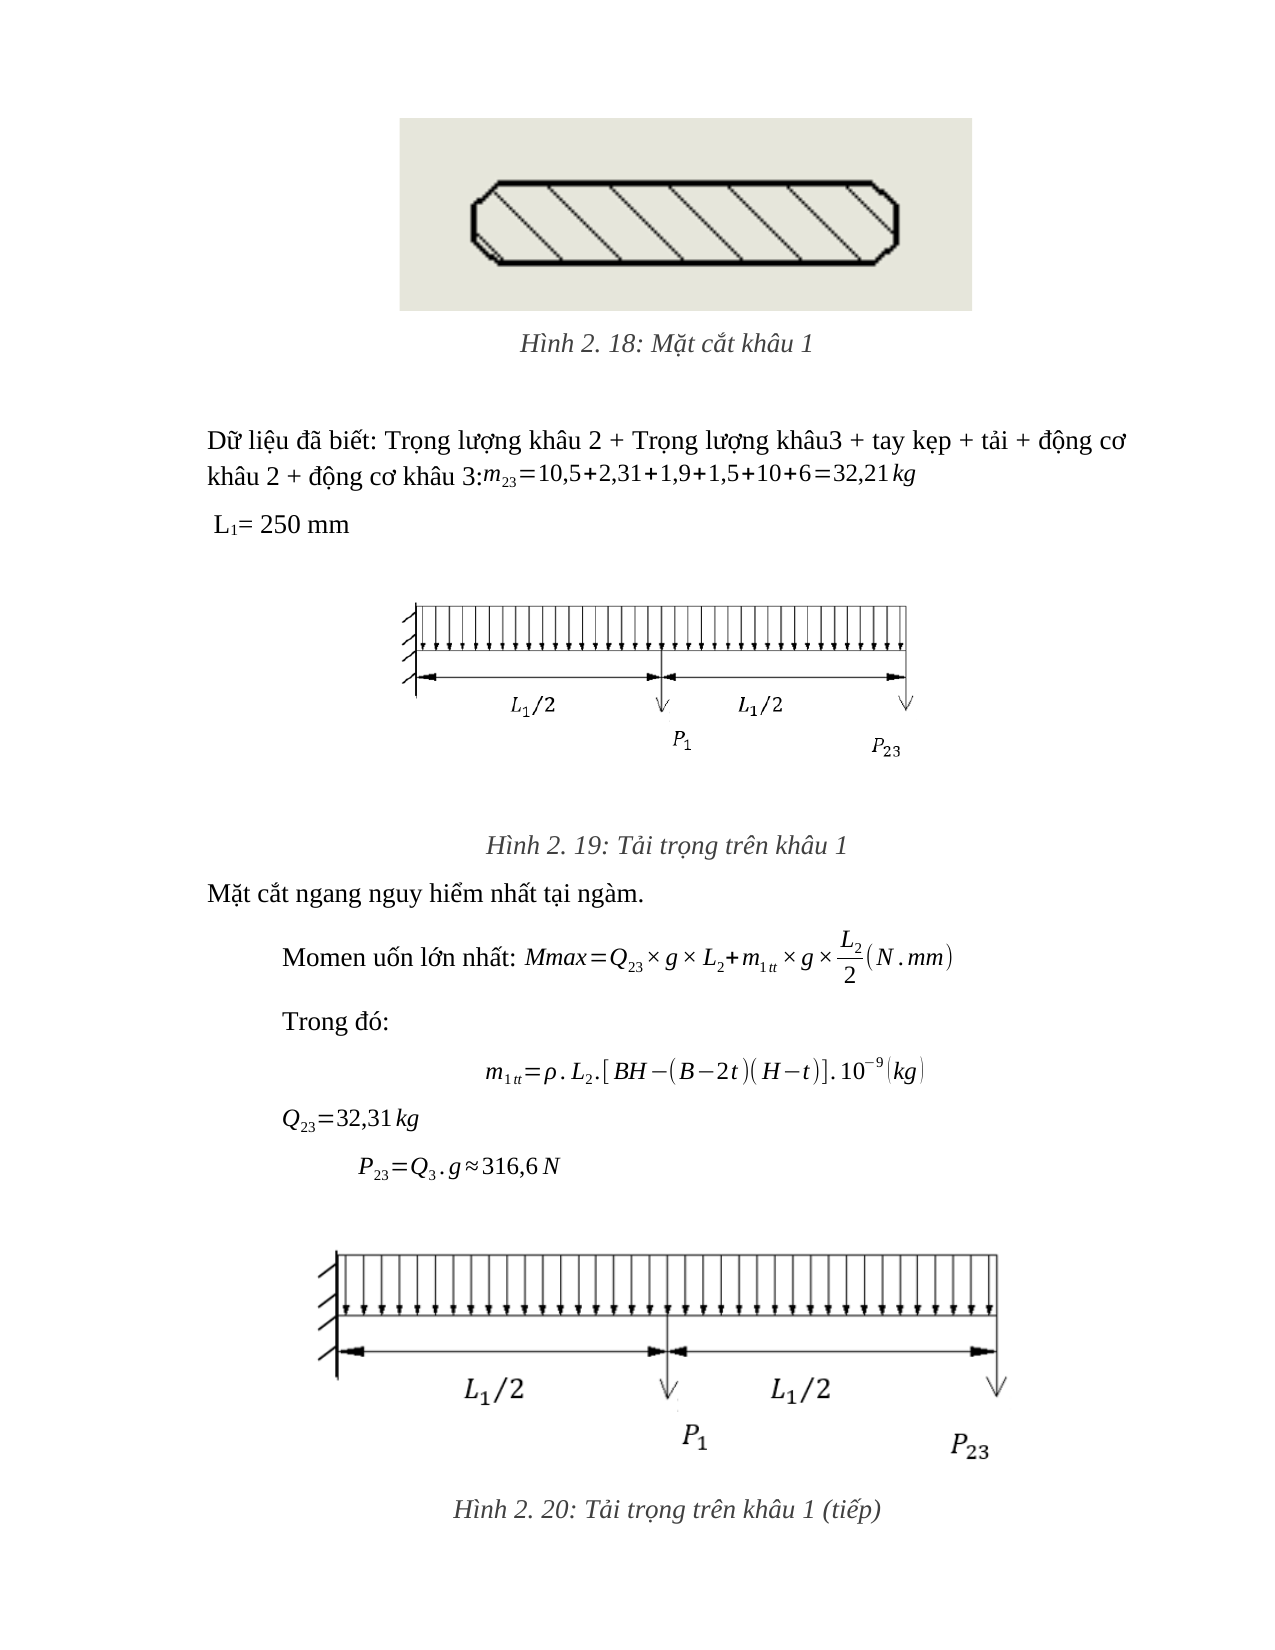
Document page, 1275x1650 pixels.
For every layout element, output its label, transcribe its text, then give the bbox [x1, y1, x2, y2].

picture [325, 556, 1009, 812]
text Hình 2. 18: Mặt cắt khâu 1 [207, 327, 1127, 358]
text Mặt cắt ngang nguy hiểm nhất tại ngàm. [207, 877, 1127, 908]
text Hình 2. 19: Tải trọng trên khâu 1 [207, 829, 1127, 860]
text Dữ liệu đã biết: Trọng lượng khâu 2 + Trọng lượng khâu3 + tay kẹp + tải + động cơ khâu 2 + động cơ khâu 3: [207, 424, 1127, 491]
text Momen uốn lớn nhất: [207, 925, 1127, 988]
text L1= 250 mm [207, 508, 1127, 539]
text Trong đó: [207, 1005, 1127, 1036]
picture [279, 1201, 1055, 1477]
picture [399, 118, 973, 311]
text Hình 2. 20: Tải trọng trên khâu 1 (tiếp) [207, 1493, 1127, 1524]
